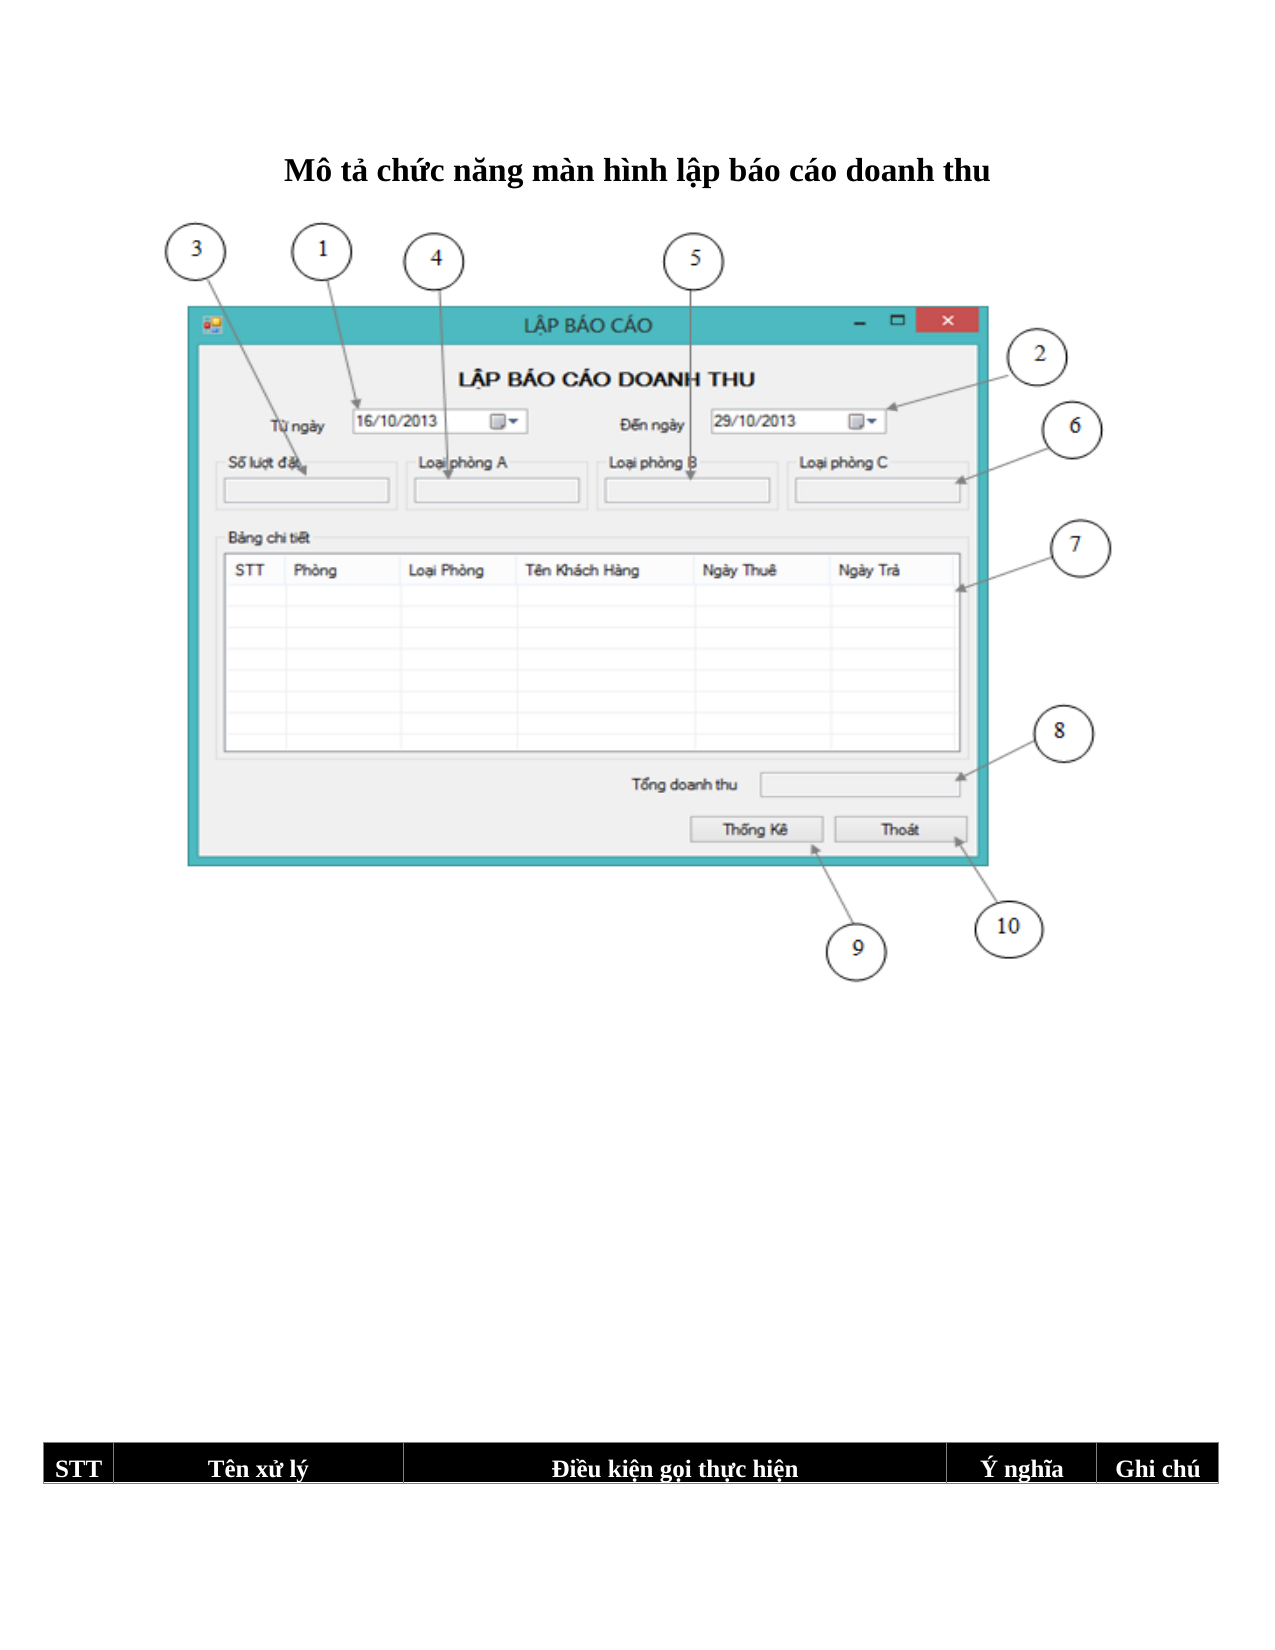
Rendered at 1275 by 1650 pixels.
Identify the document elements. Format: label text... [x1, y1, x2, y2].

table_header STT [44, 1443, 113, 1482]
table_header Ghi chú [1097, 1443, 1218, 1482]
picture [160, 215, 1115, 987]
table_header Ý nghĩa [947, 1443, 1096, 1482]
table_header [404, 1443, 946, 1482]
table_header Tên xử lý [114, 1443, 403, 1482]
text Mô tả chức năng màn hình lập báo cáo doanh thu [150, 150, 1125, 188]
